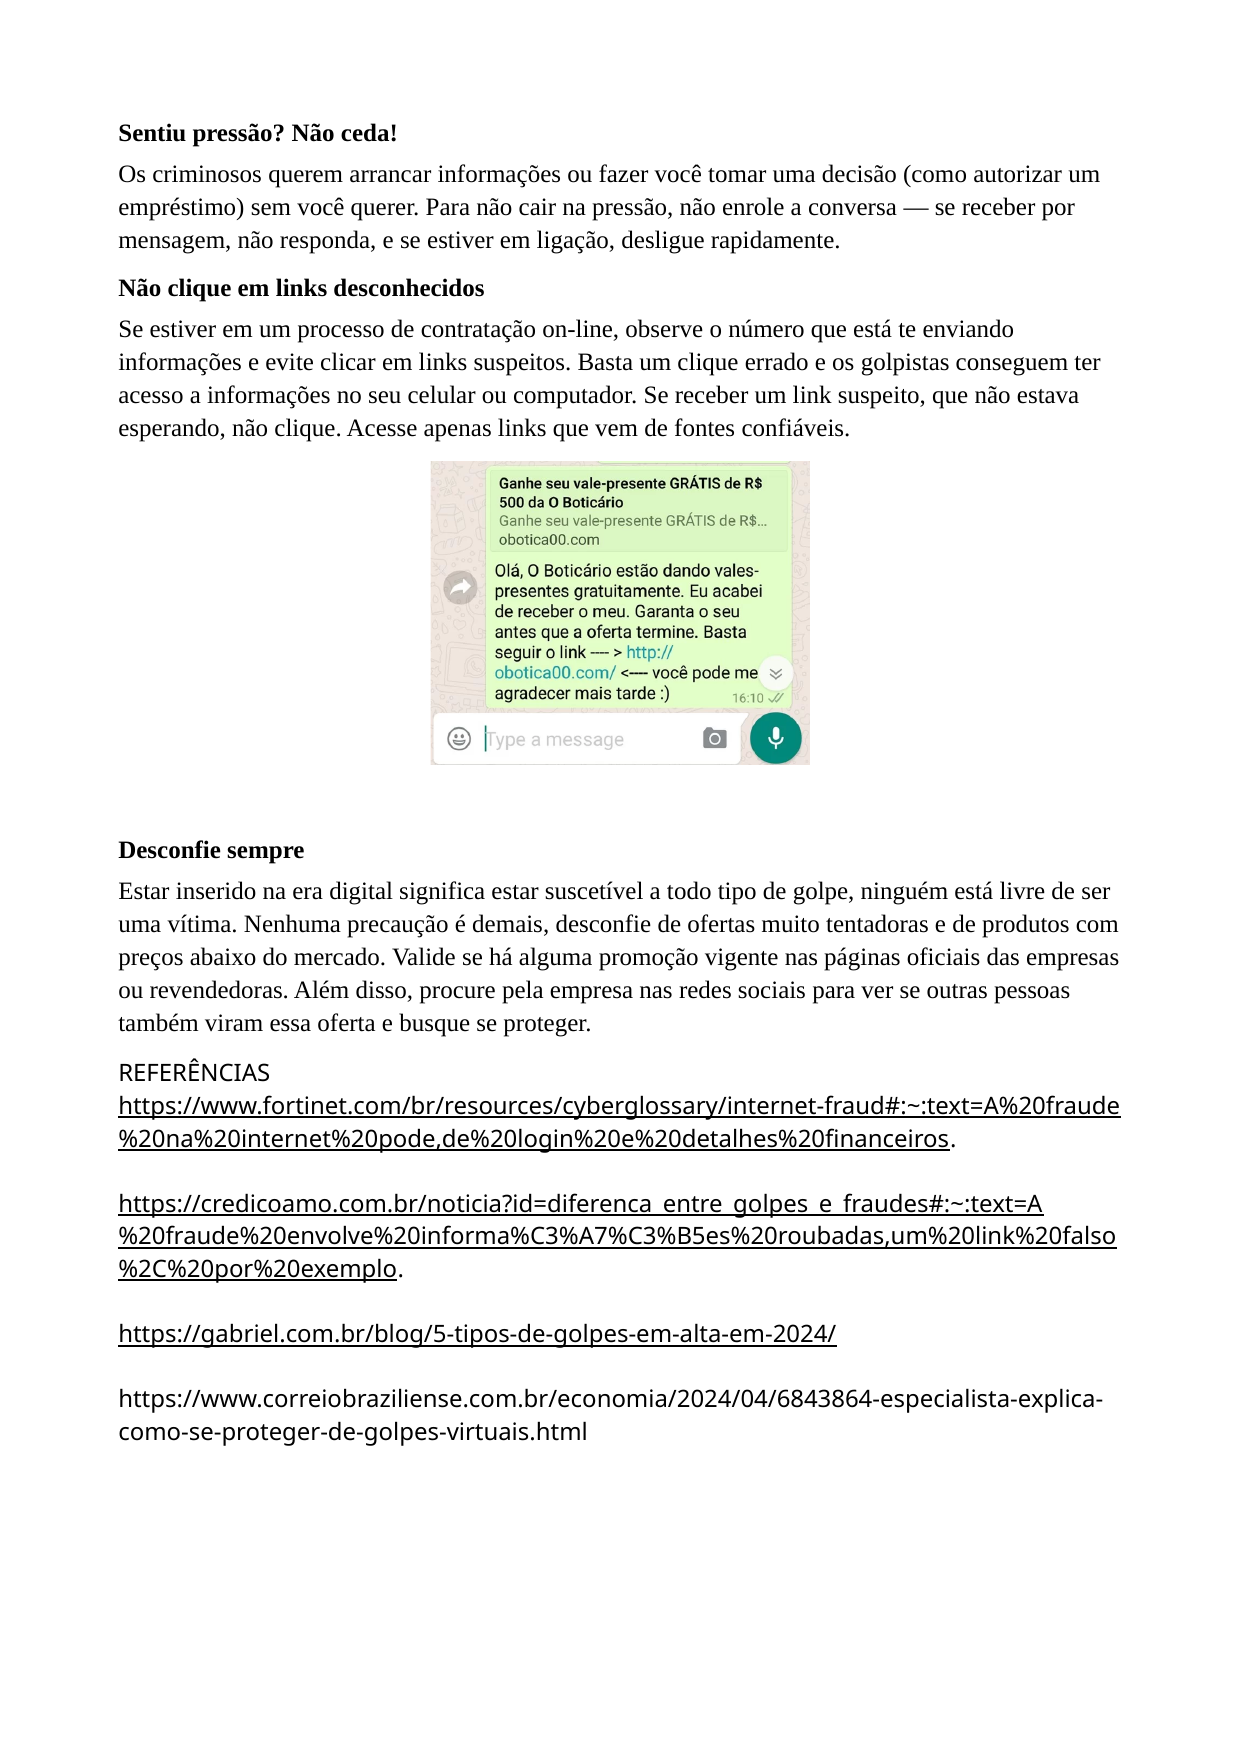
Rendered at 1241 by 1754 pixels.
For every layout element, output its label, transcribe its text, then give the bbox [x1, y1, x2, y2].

text https://www.correiobraziliense.com.br/economia/2024/04/6843864-especialista-explica-como-se-proteger-de-golpes-virtuais.html [118, 1382, 1122, 1447]
text Os criminosos querem arrancar informações ou fazer você tomar uma decisão (como autorizar um empréstimo) sem você querer. Para não cair na pressão, não enrole a conversa — se receber por mensagem, não responda, e se estiver em ligação, desligue rapidamente. [118, 159, 1122, 254]
text https://www.fortinet.com/br/resources/cyberglossary/internet-fraud#:~:text=A%20fraude%20na%20internet%20pode,de%20login%20e%20detalhes%20financeiros. [118, 1089, 1122, 1154]
subtitle Sentiu pressão? Não ceda! [118, 118, 1122, 147]
text Estar inserido na era digital significa estar suscetível a todo tipo de golpe, ninguém está livre de ser uma vítima. Nenhuma precaução é demais, desconfie de ofertas muito tentadoras e de produtos com preços abaixo do mercado. Valide se há alguma promoção vigente nas páginas oficiais das empresas ou revendedoras. Além disso, procure pela empresa nas redes sociais para ver se outras pessoas também viram essa oferta e busque se proteger. [118, 876, 1122, 1037]
text Se estiver em um processo de contratação on-line, observe o número que está te enviando informações e evite clicar em links suspeitos. Basta um clique errado e os golpistas conseguem ter acesso a informações no seu celular ou computador. Se receber um link suspeito, que não estava esperando, não clique. Acesse apenas links que vem de fontes confiáveis. [118, 314, 1122, 442]
subtitle Desconfie sempre [118, 835, 1122, 864]
text https://credicoamo.com.br/noticia?id=diferenca_entre_golpes_e_fraudes#:~:text=A%20fraude%20envolve%20informa%C3%A7%C3%B5es%20roubadas,um%20link%20falso%2C%20por%20exemplo. [118, 1187, 1122, 1284]
text REFERÊNCIAS [118, 1056, 1122, 1089]
text https://gabriel.com.br/blog/5-tipos-de-golpes-em-alta-em-2024/ [118, 1317, 1122, 1349]
subtitle Não clique em links desconhecidos [118, 273, 1122, 302]
picture [430, 461, 810, 765]
